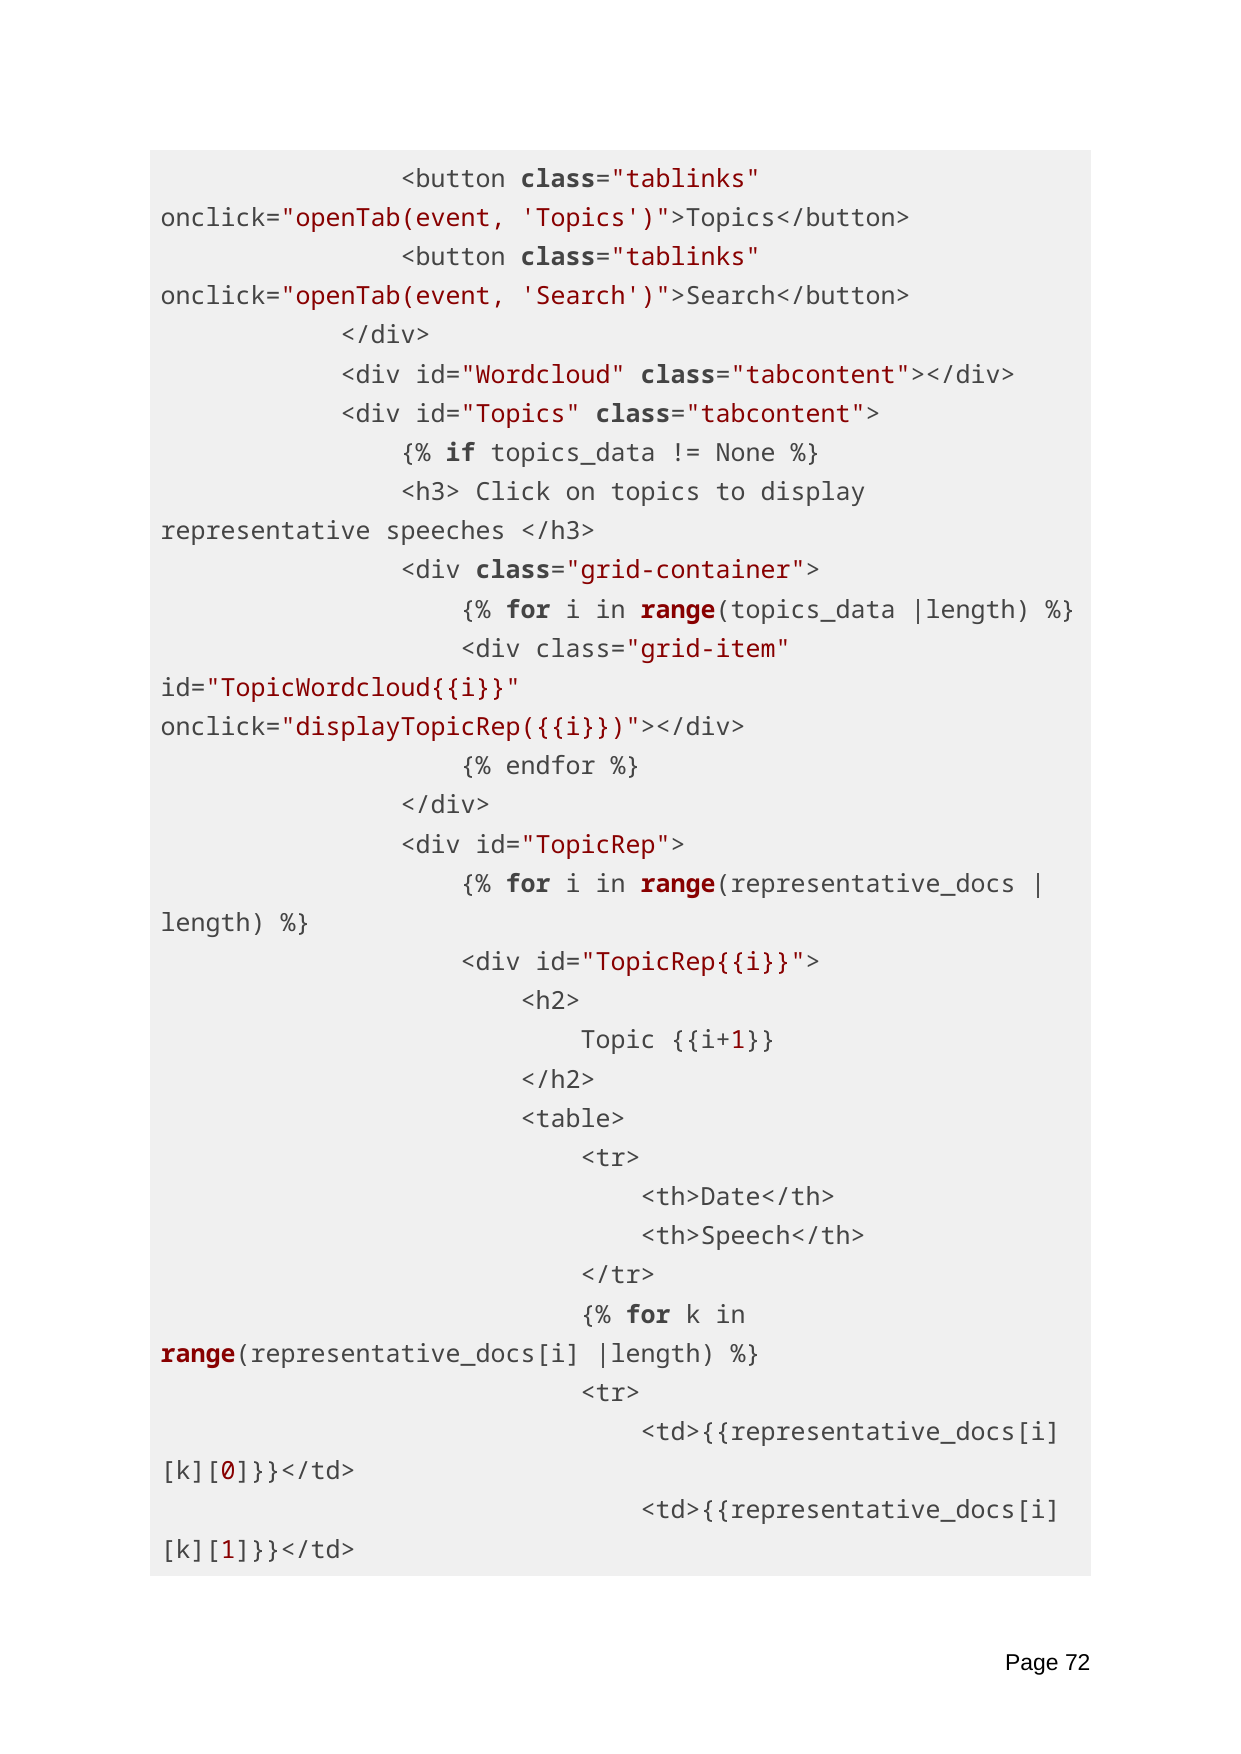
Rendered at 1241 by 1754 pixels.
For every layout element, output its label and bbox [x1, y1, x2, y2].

table_header [150, 150, 1091, 1576]
